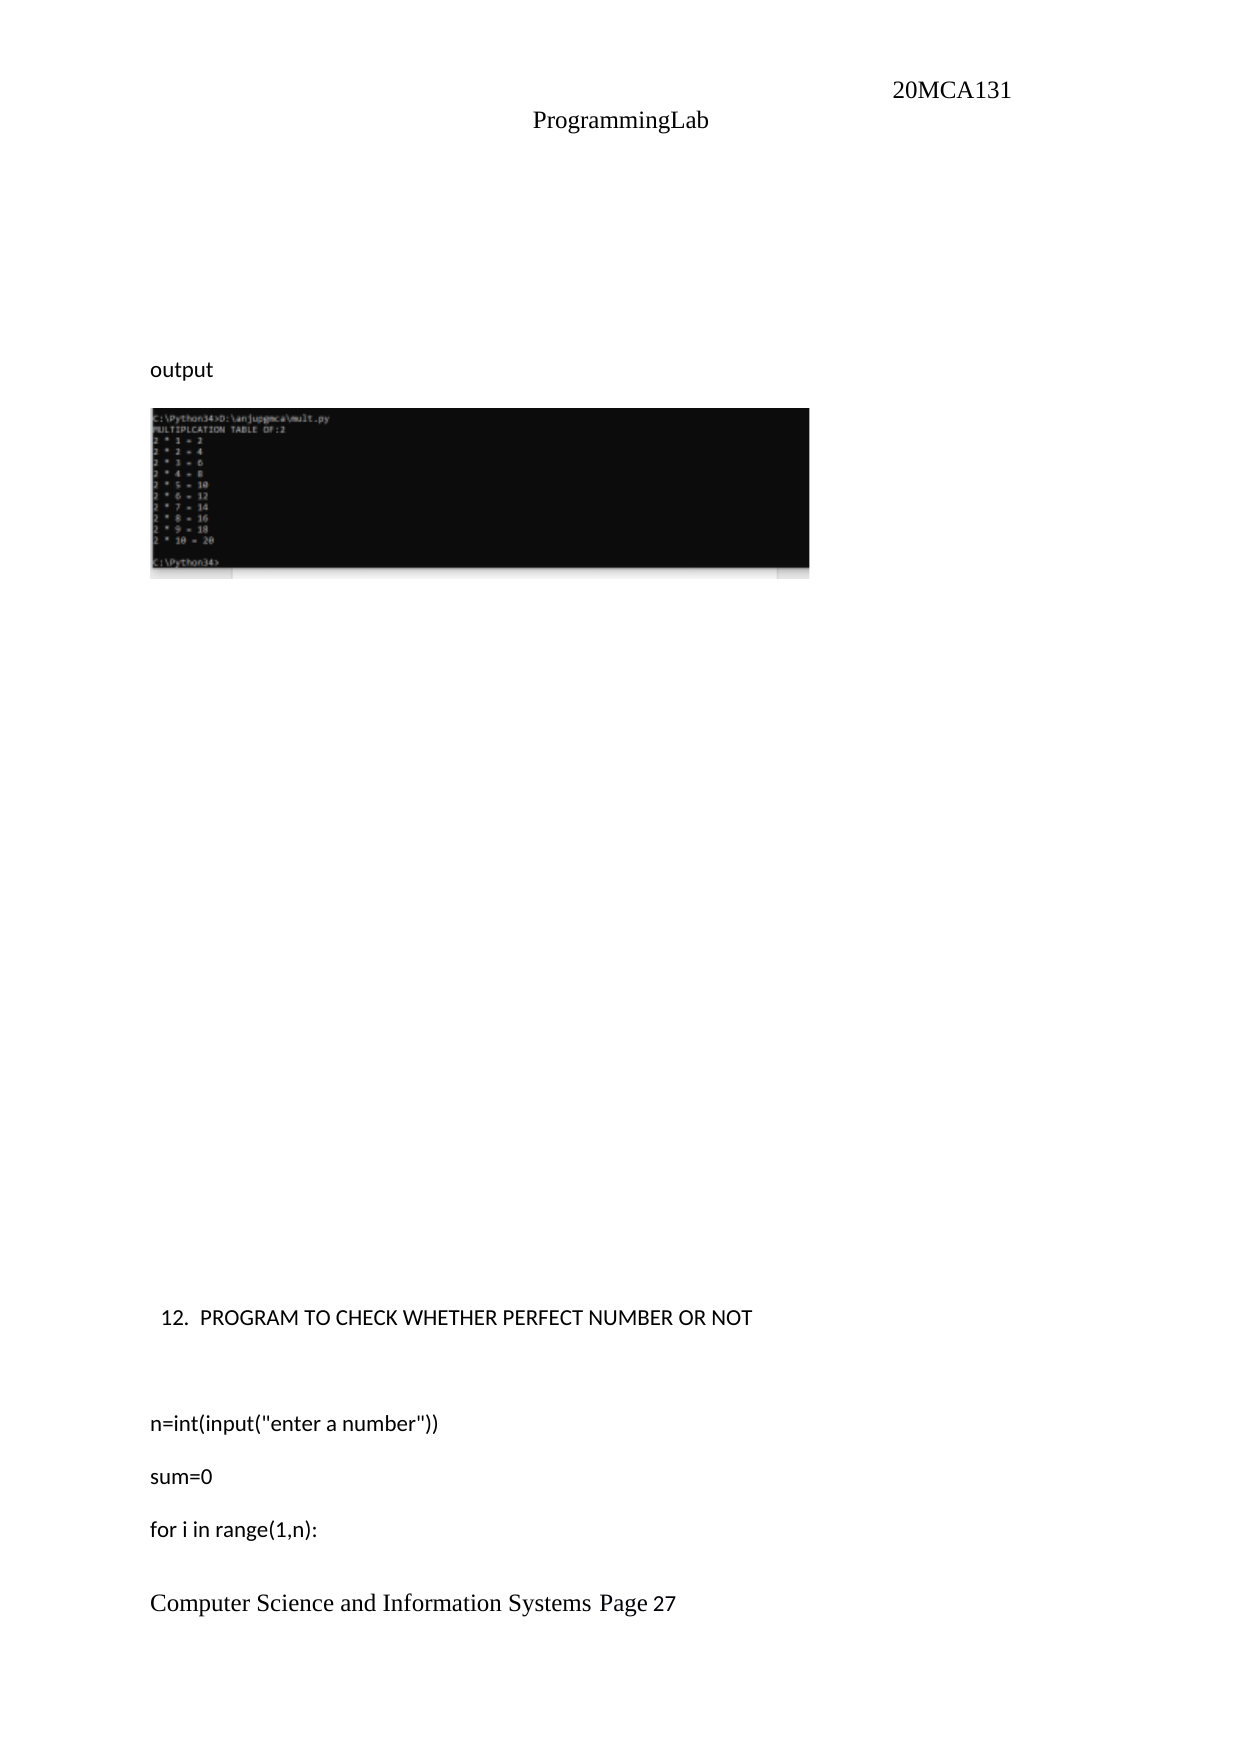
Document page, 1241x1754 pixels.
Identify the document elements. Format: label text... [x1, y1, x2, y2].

text 12. PROGRAM TO CHECK WHETHER PERFECT NUMBER OR NOT [150, 1303, 1092, 1331]
text n=int(input("enter a number")) [150, 1409, 1092, 1437]
picture [150, 408, 810, 579]
text output [150, 356, 1092, 384]
text sum=0 [150, 1462, 1092, 1490]
text for i in range(1,n): [150, 1515, 1092, 1543]
